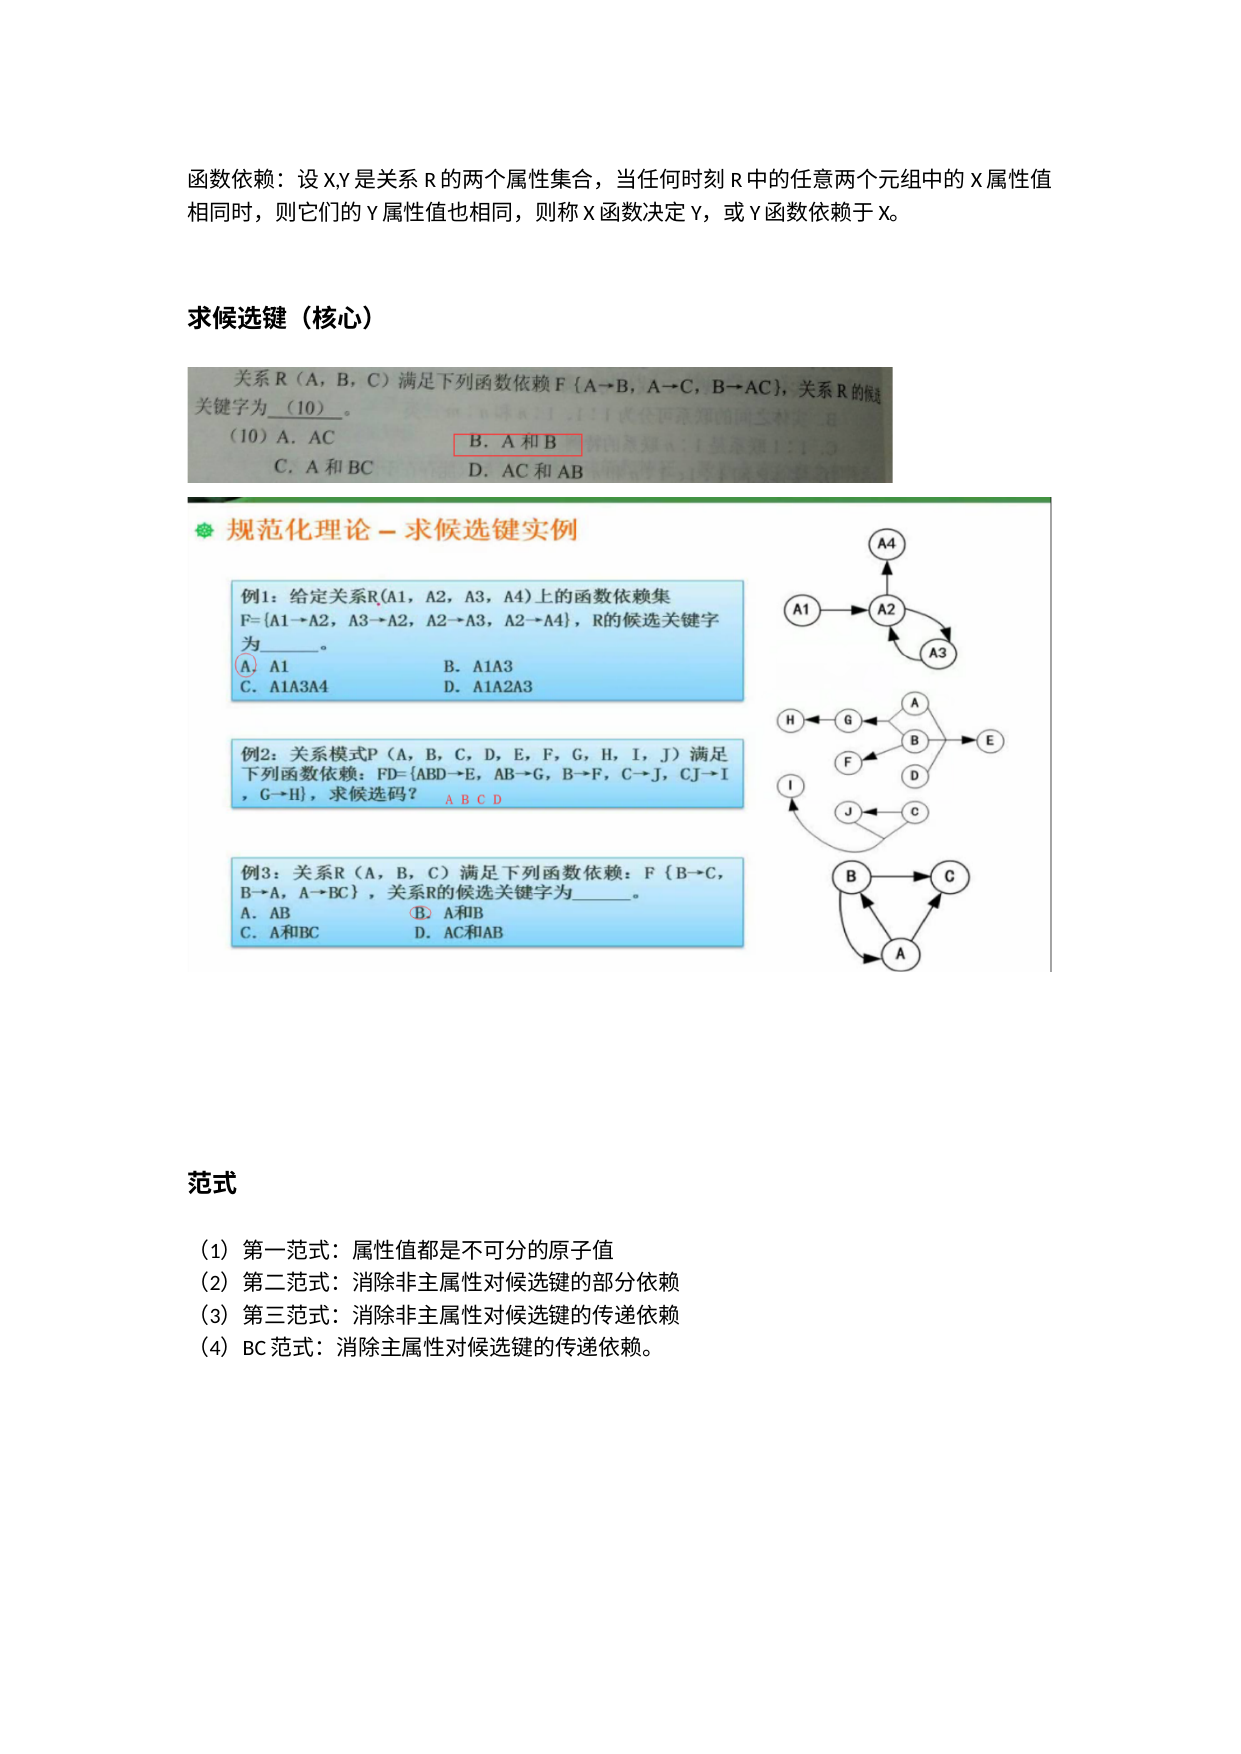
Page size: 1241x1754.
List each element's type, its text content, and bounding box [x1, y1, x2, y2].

text 函数依赖：设X,Y是关系R的两个属性集合，当任何时刻R中的任意两个元组中的X属性值相同时，则它们的Y属性值也相同，则称X函数决定Y，或Y函数依赖于X。 [187, 162, 1053, 227]
picture [187, 497, 1052, 972]
subtitle 范式 [187, 1149, 1053, 1214]
picture [187, 367, 893, 483]
list 第三范式：消除非主属性对候选键的传递依赖 [187, 1297, 1053, 1330]
list BC范式：消除主属性对候选键的传递依赖。 [187, 1330, 1053, 1362]
list 第一范式：属性值都是不可分的原子值 [187, 1232, 1053, 1265]
list 第二范式：消除非主属性对候选键的部分依赖 [187, 1265, 1053, 1297]
subtitle 求候选键（核心） [187, 284, 1053, 349]
